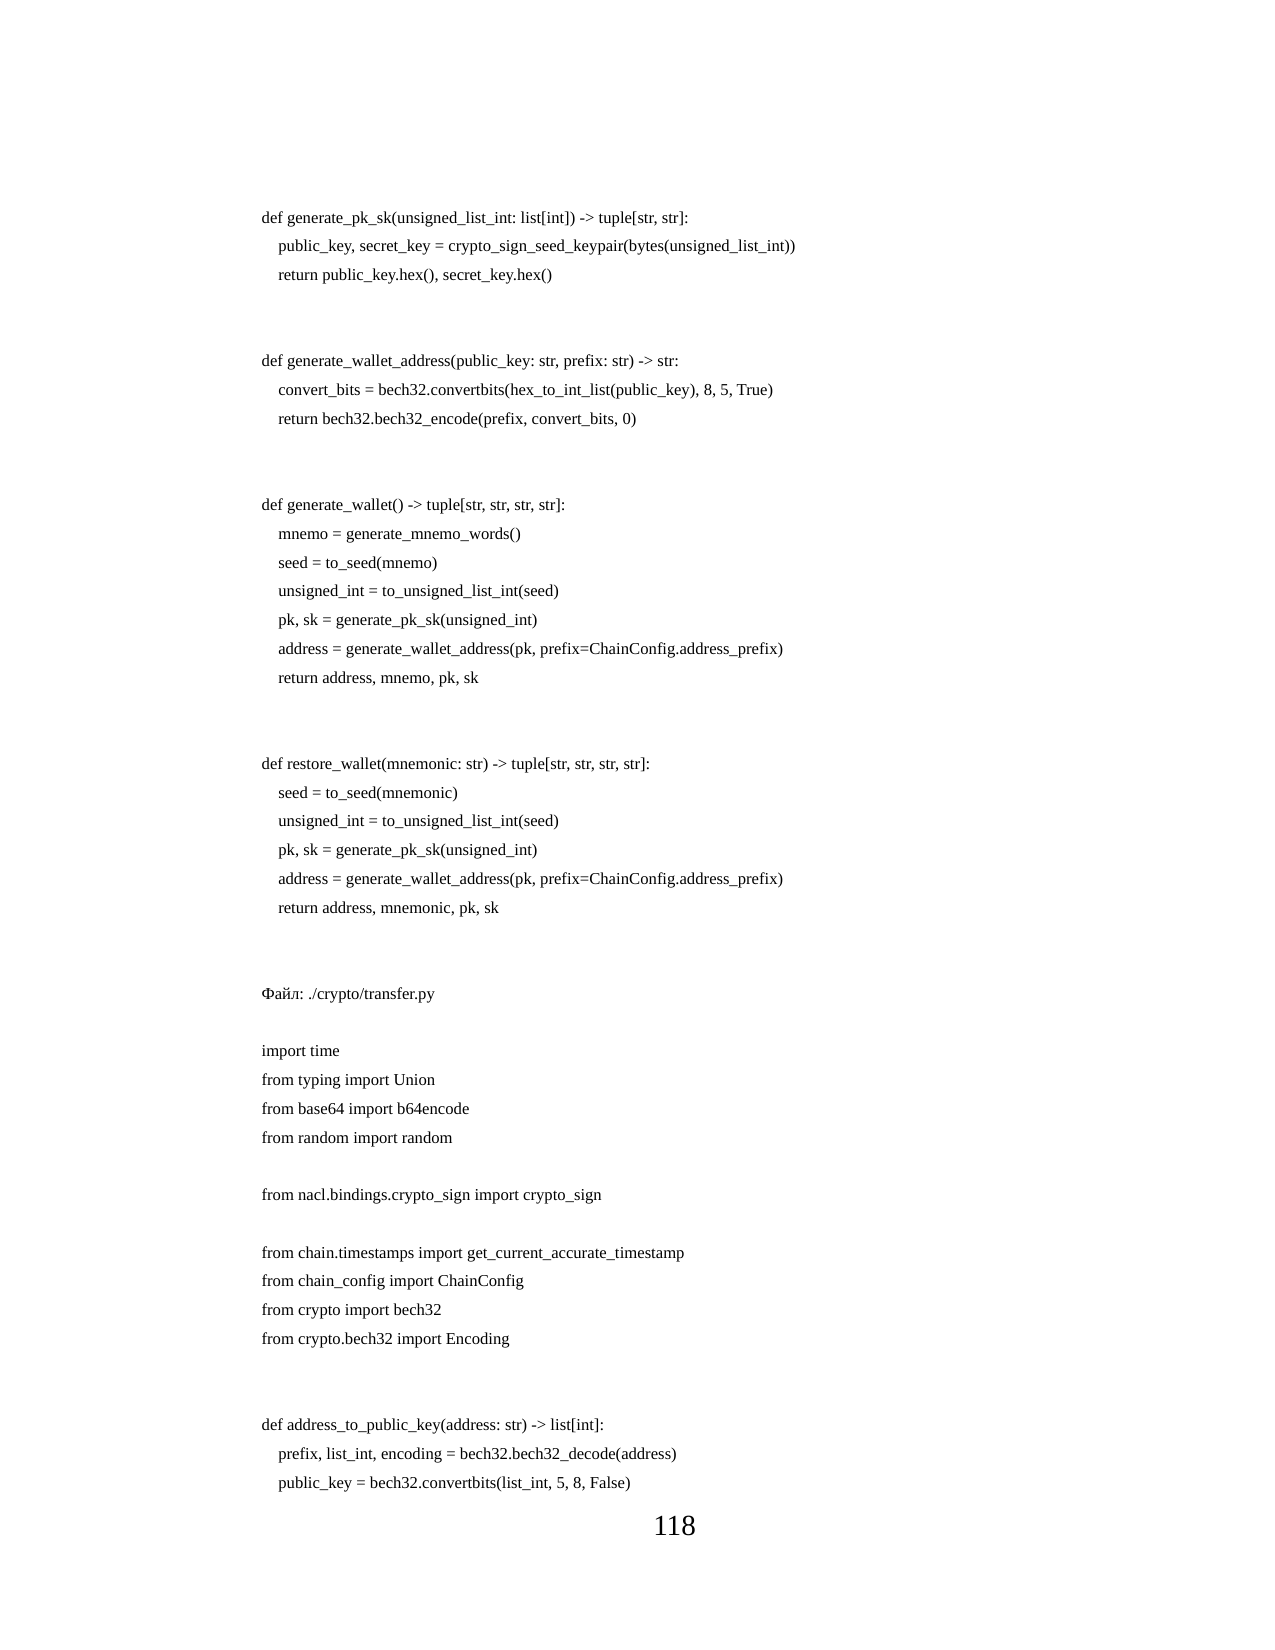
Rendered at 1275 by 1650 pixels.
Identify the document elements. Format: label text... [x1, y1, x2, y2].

list unsigned_int = to_unsigned_list_int(seed) [261, 581, 1125, 600]
list pk, sk = generate_pk_sk(unsigned_int) [261, 610, 1125, 629]
list def address_to_public_key(address: str) -> list[int]: [261, 1415, 1125, 1434]
list import time [261, 1041, 1125, 1060]
list from chain_config import ChainConfig [261, 1271, 1125, 1290]
list def generate_wallet() -> tuple[str, str, str, str]: [261, 495, 1125, 514]
list def generate_pk_sk(unsigned_list_int: list[int]) -> tuple[str, str]: [261, 207, 1125, 227]
list unsigned_int = to_unsigned_list_int(seed) [261, 811, 1125, 830]
list from crypto import bech32 [261, 1300, 1125, 1319]
list from random import random [261, 1127, 1125, 1147]
list return address, mnemonic, pk, sk [261, 897, 1125, 917]
list return address, mnemo, pk, sk [261, 667, 1125, 687]
list mnemo = generate_mnemo_words() [261, 524, 1125, 543]
list from chain.timestamps import get_current_accurate_timestamp [261, 1242, 1125, 1262]
list public_key = bech32.convertbits(list_int, 5, 8, False) [261, 1472, 1125, 1492]
list from crypto.bech32 import Encoding [261, 1329, 1125, 1348]
list from base64 import b64encode [261, 1099, 1125, 1118]
list def generate_wallet_address(public_key: str, prefix: str) -> str: [261, 351, 1125, 370]
list seed = to_seed(mnemonic) [261, 782, 1125, 802]
list seed = to_seed(mnemo) [261, 552, 1125, 572]
list return public_key.hex(), secret_key.hex() [261, 265, 1125, 284]
list Файл: ./crypto/transfer.py [261, 984, 1125, 1003]
list address = generate_wallet_address(pk, prefix=ChainConfig.address_prefix) [261, 869, 1125, 888]
list return bech32.bech32_encode(prefix, convert_bits, 0) [261, 409, 1125, 428]
list from typing import Union [261, 1070, 1125, 1089]
list public_key, secret_key = crypto_sign_seed_keypair(bytes(unsigned_list_int)) [261, 236, 1125, 255]
list address = generate_wallet_address(pk, prefix=ChainConfig.address_prefix) [261, 639, 1125, 658]
list prefix, list_int, encoding = bech32.bech32_decode(address) [261, 1444, 1125, 1463]
list pk, sk = generate_pk_sk(unsigned_int) [261, 840, 1125, 859]
list convert_bits = bech32.convertbits(hex_to_int_list(public_key), 8, 5, True) [261, 380, 1125, 399]
list from nacl.bindings.crypto_sign import crypto_sign [261, 1185, 1125, 1204]
list def restore_wallet(mnemonic: str) -> tuple[str, str, str, str]: [261, 754, 1125, 773]
